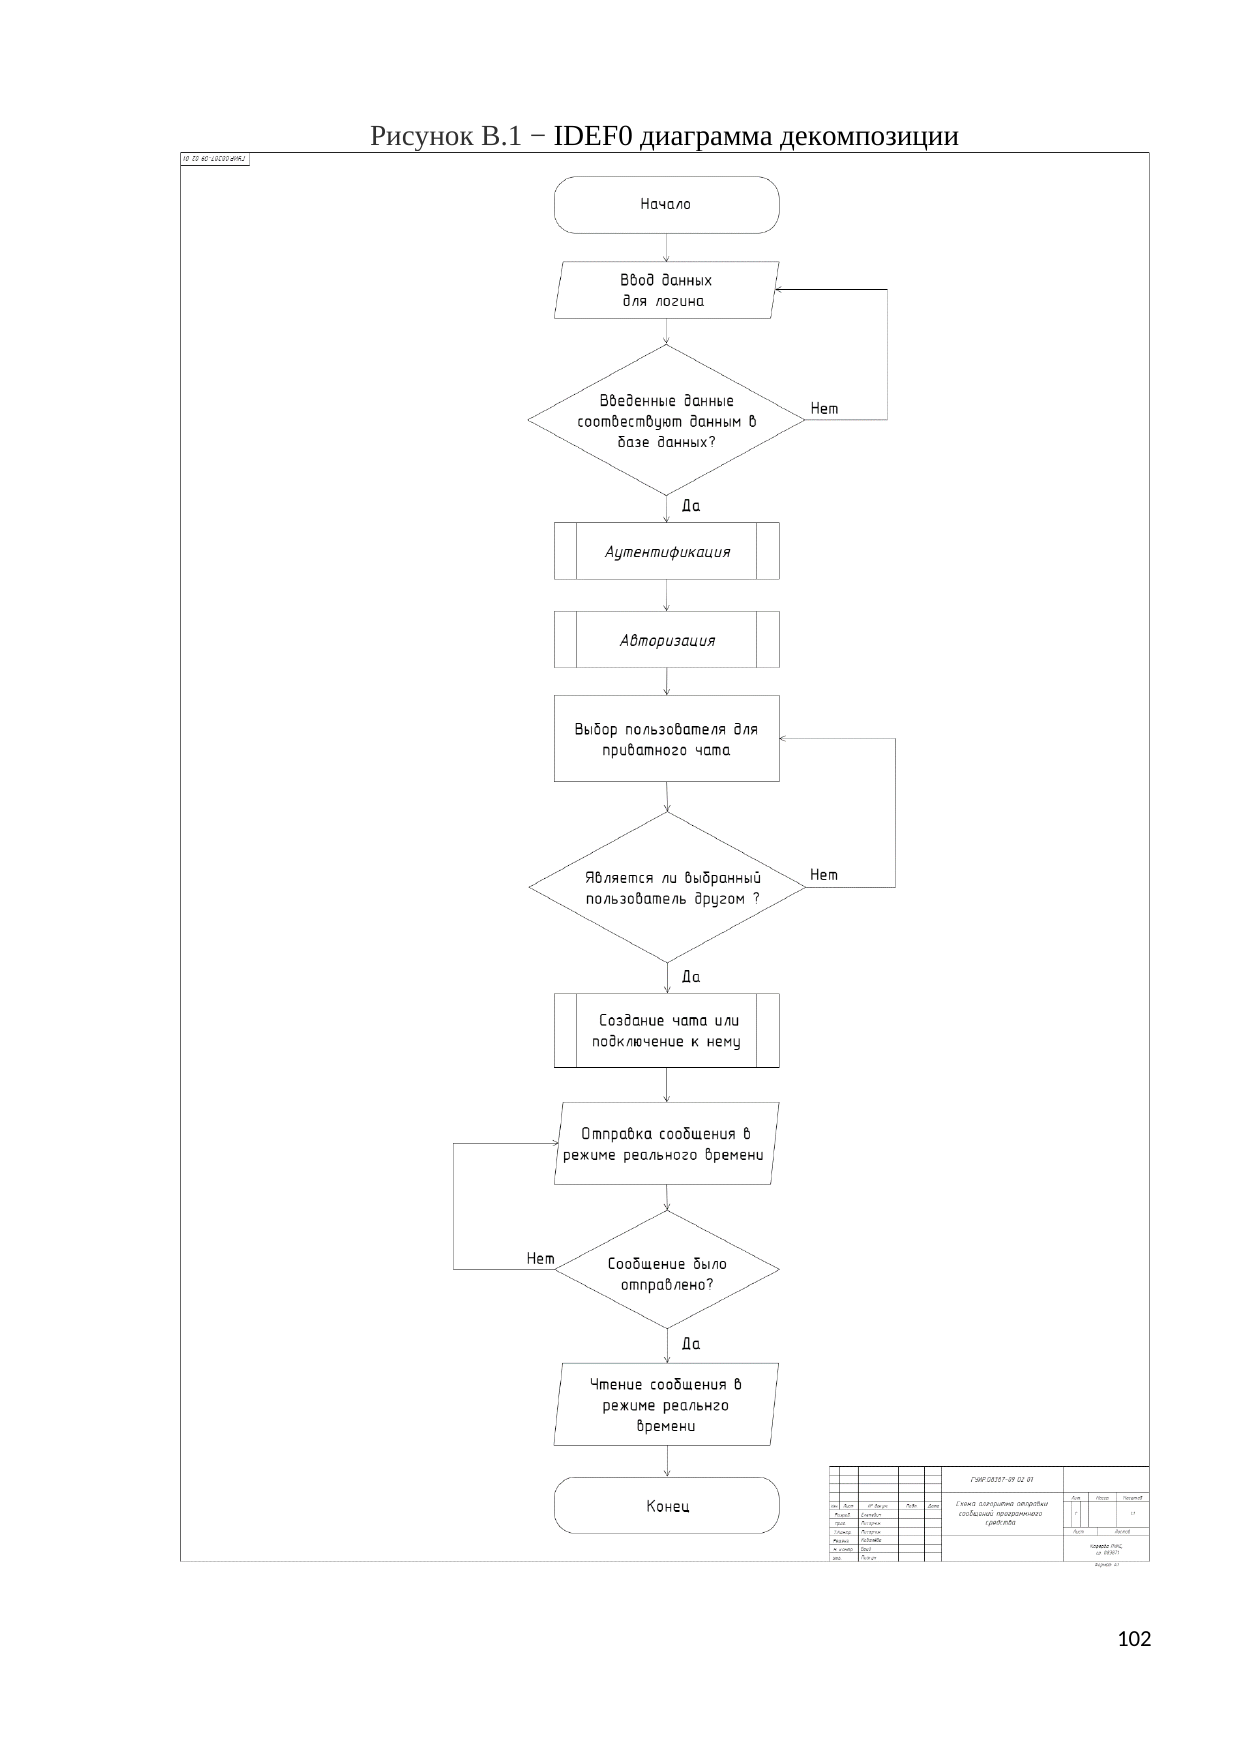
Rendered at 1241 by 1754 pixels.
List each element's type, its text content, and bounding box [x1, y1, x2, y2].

text Рисунок B.1 − IDEF0 диаграмма декомпозиции [177, 118, 1152, 152]
picture [177, 151, 1151, 1570]
